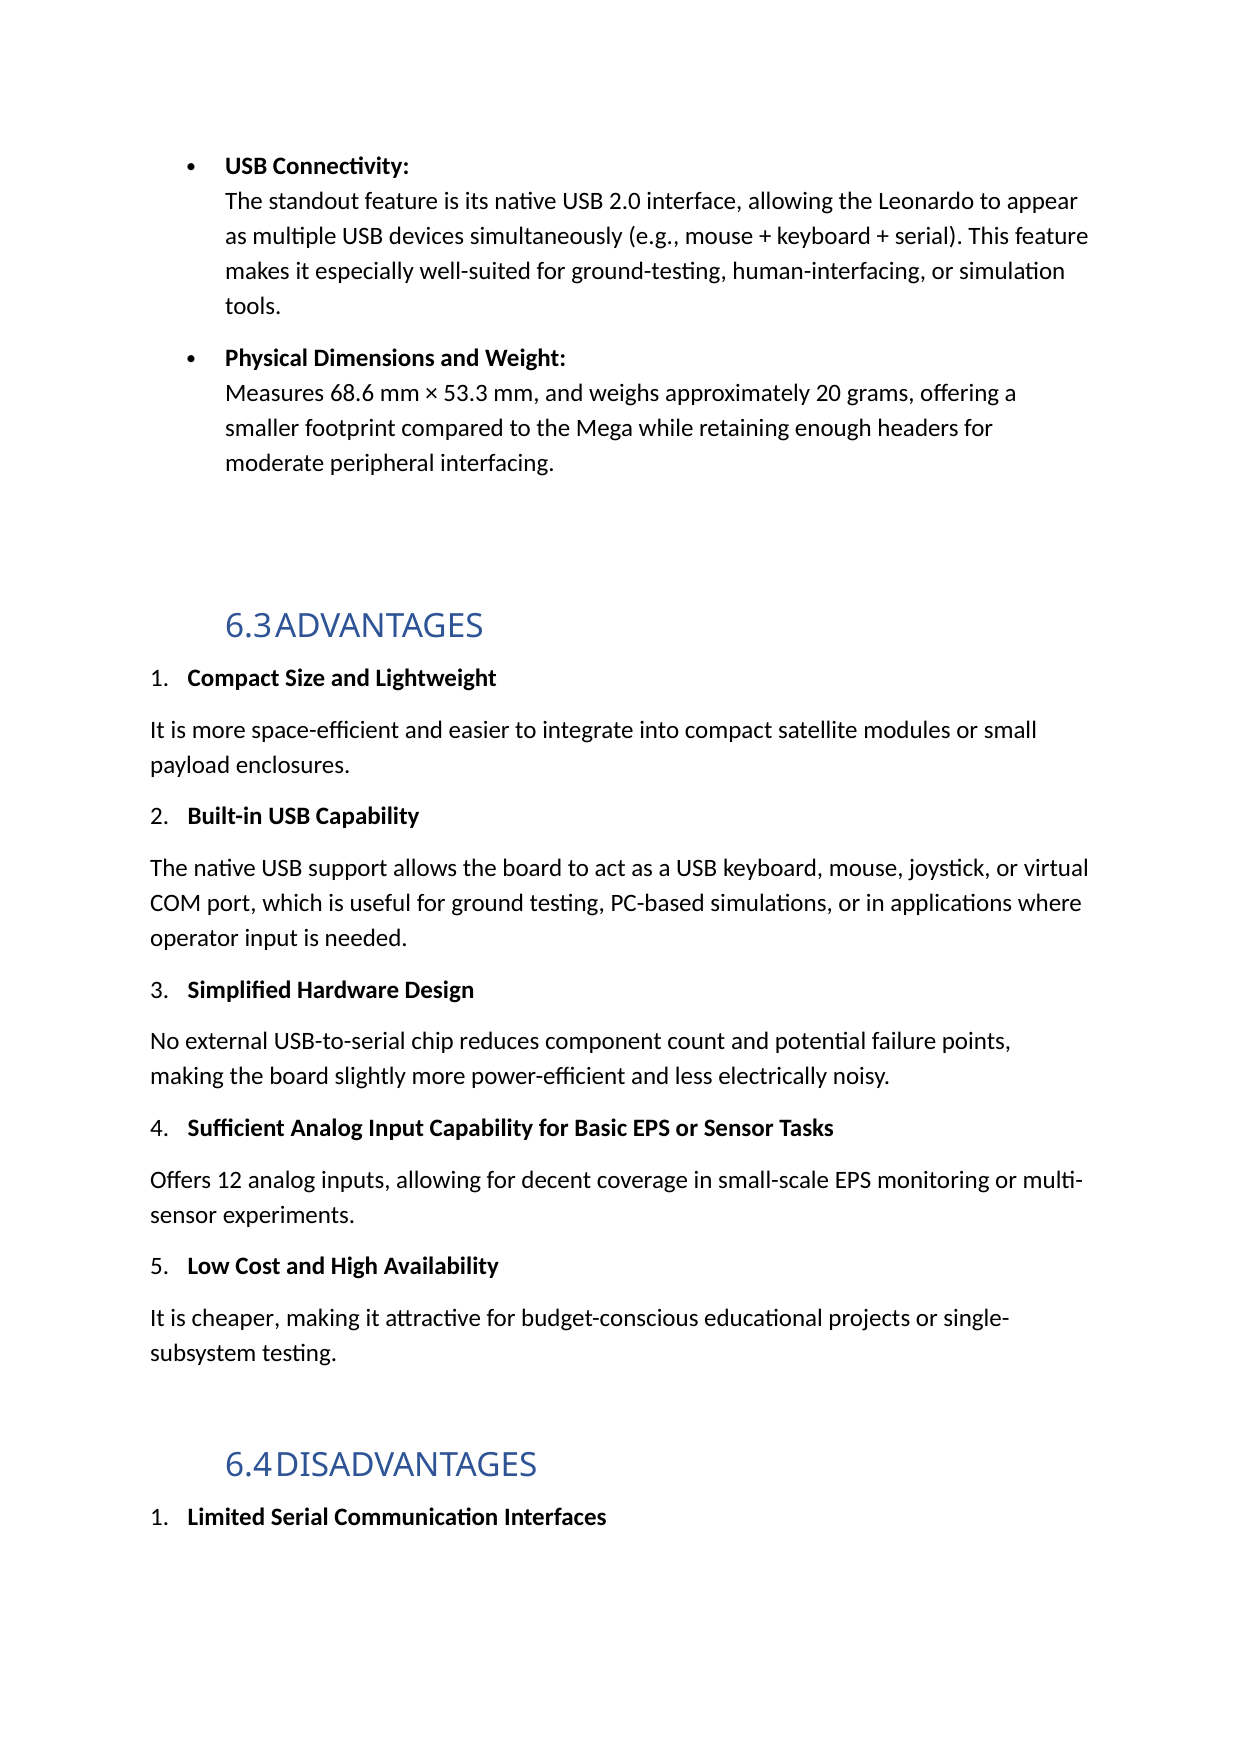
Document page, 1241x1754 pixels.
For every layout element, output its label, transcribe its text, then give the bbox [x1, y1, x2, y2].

text The native USB support allows the board to act as a USB keyboard, mouse, joystick, or virtual COM port, which is useful for ground testing, PC-based simulations, or in applications where operator input is needed. [150, 852, 1090, 953]
text It is more space-efficient and easier to integrate into compact satellite modules or small payload enclosures. [150, 714, 1090, 779]
text It is cheaper, making it attractive for budget-conscious educational projects or single-subsystem testing. [150, 1302, 1090, 1368]
subtitle ADVANTAGES [225, 602, 1090, 647]
list Sufficient Analog Input Capability for Basic EPS or Sensor Tasks [150, 1112, 1090, 1143]
list Built-in USB Capability [150, 801, 1090, 831]
list Low Cost and High Availability [150, 1251, 1090, 1281]
list USB Connectivity: The standout feature is its native USB 2.0 interface, allowing the Leonardo to appear as multiple USB devices simultaneously (e.g., mouse + keyboard + serial). This feature makes it especially well-suited for ground-testing, human-interfacing, or simulation tools. [187, 150, 1090, 321]
subtitle DISADVANTAGES [225, 1441, 1090, 1486]
list Simplified Hardware Design [150, 974, 1090, 1004]
list Compact Size and Lightweight [150, 662, 1090, 693]
list Physical Dimensions and Weight: Measures 68.6 mm × 53.3 mm, and weighs approximately 20 grams, offering a smaller footprint compared to the Mega while retaining enough headers for moderate peripheral interfacing. [187, 342, 1090, 477]
list Limited Serial Communication Interfaces [150, 1501, 1090, 1532]
text Offers 12 analog inputs, allowing for decent coverage in small-scale EPS monitoring or multi-sensor experiments. [150, 1164, 1090, 1229]
text No external USB-to-serial chip reduces component count and potential failure points, making the board slightly more power-efficient and less electrically noisy. [150, 1026, 1090, 1091]
